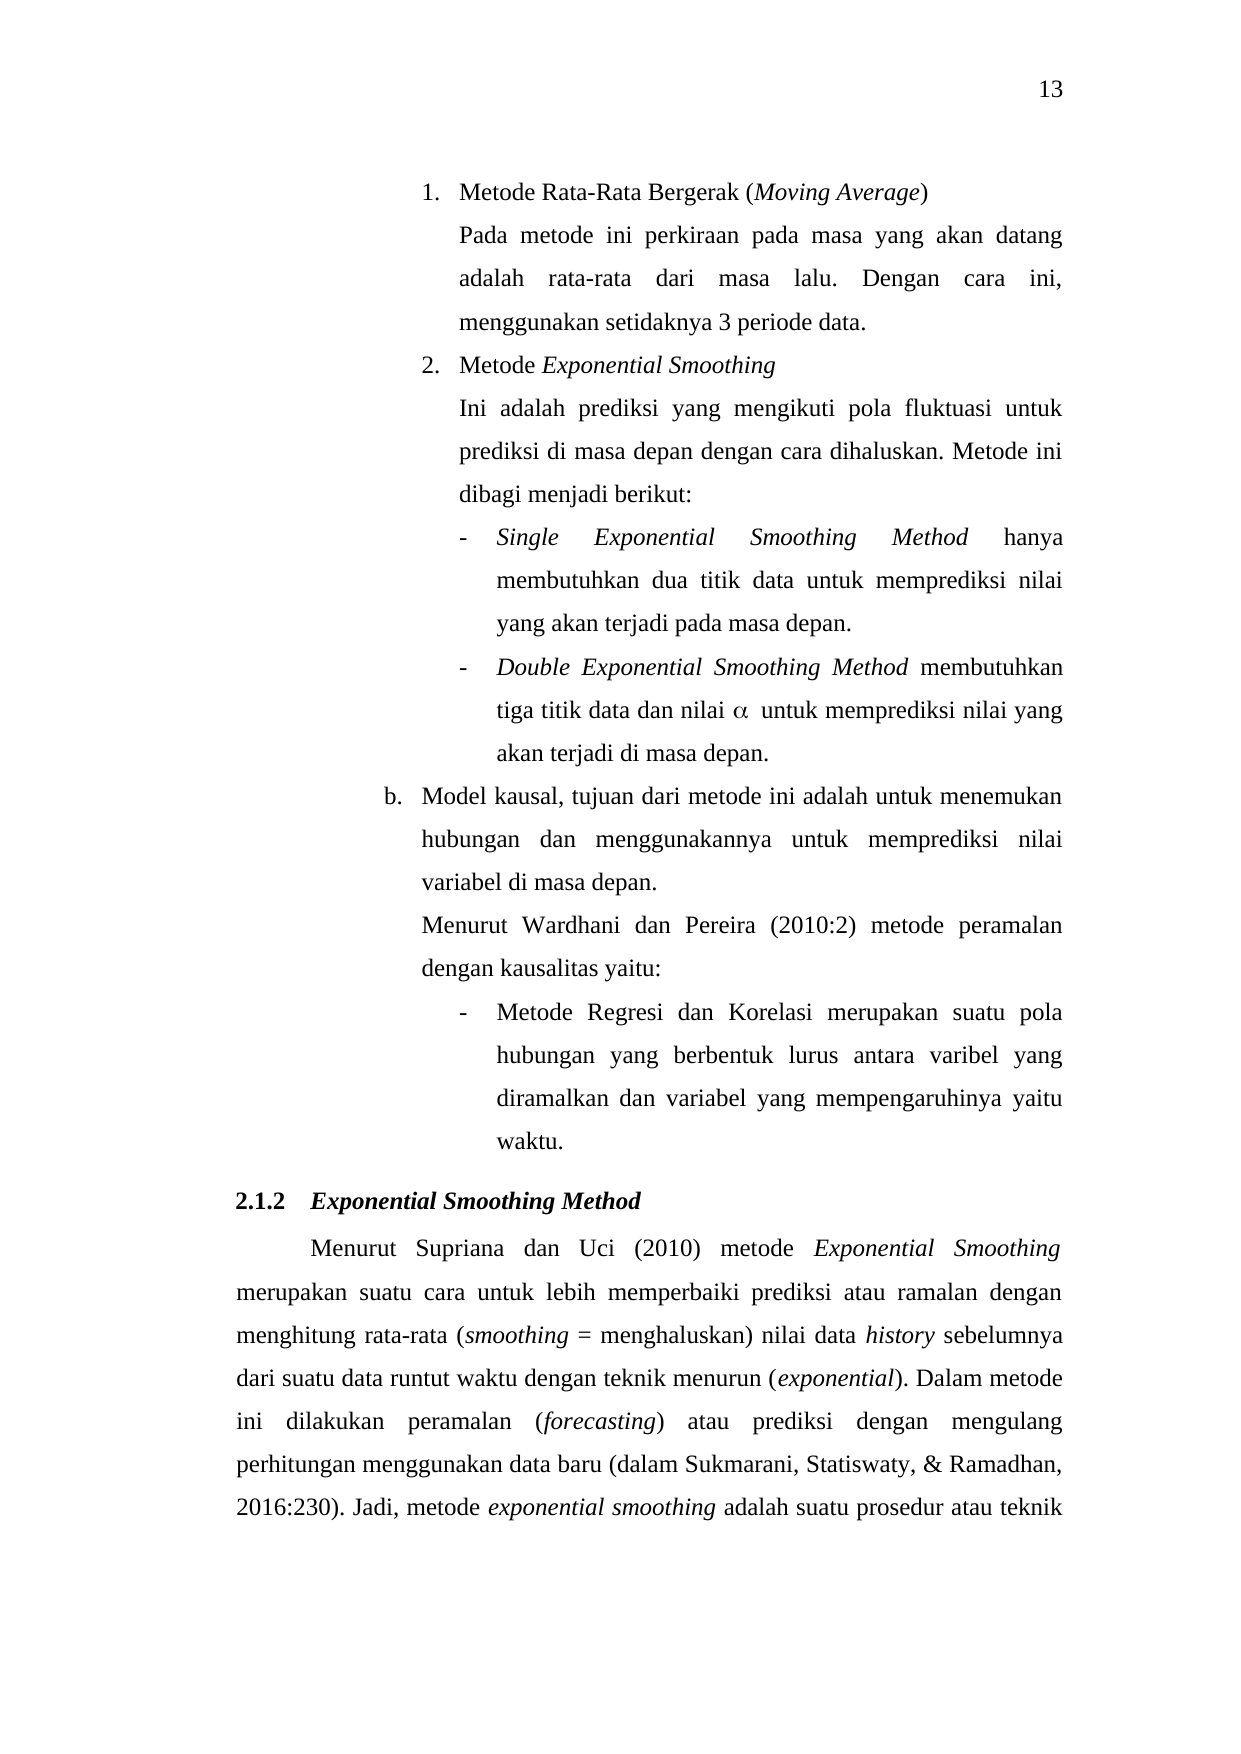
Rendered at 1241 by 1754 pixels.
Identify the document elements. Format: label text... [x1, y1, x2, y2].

list Metode Exponential Smoothing [421, 350, 1063, 378]
list Single Exponential Smoothing Method hanya membutuhkan dua titik data untuk memprediksi nilai yang akan terjadi pada masa depan. [459, 522, 1063, 637]
list Ini adalah prediksi yang mengikuti pola fluktuasi untuk prediksi di masa depan dengan cara dihaluskan. Metode ini dibagi menjadi berikut: [459, 393, 1063, 508]
list Metode Regresi dan Korelasi merupakan suatu pola hubungan yang berbentuk lurus antara varibel yang diramalkan dan variabel yang mempengaruhinya yaitu waktu. [459, 997, 1063, 1155]
list Metode Rata-Rata Bergerak (Moving Average) [421, 177, 1063, 206]
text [236, 1233, 1063, 1521]
list Double Exponential Smoothing Method membutuhkan tiga titik data dan nilai untuk memprediksi nilai yang akan terjadi di masa depan. [459, 652, 1063, 767]
list Menurut Wardhani dan Pereira (2010:2) metode peramalan dengan kausalitas yaitu: [421, 910, 1063, 982]
list Model kausal, tujuan dari metode ini adalah untuk menemukan hubungan dan menggunakannya untuk memprediksi nilai variabel di masa depan. [384, 781, 1063, 896]
list Exponential Smoothing Method [235, 1186, 1063, 1214]
list Pada metode ini perkiraan pada masa yang akan datang adalah rata-rata dari masa lalu. Dengan cara ini, menggunakan setidaknya 3 periode data. [459, 220, 1063, 335]
